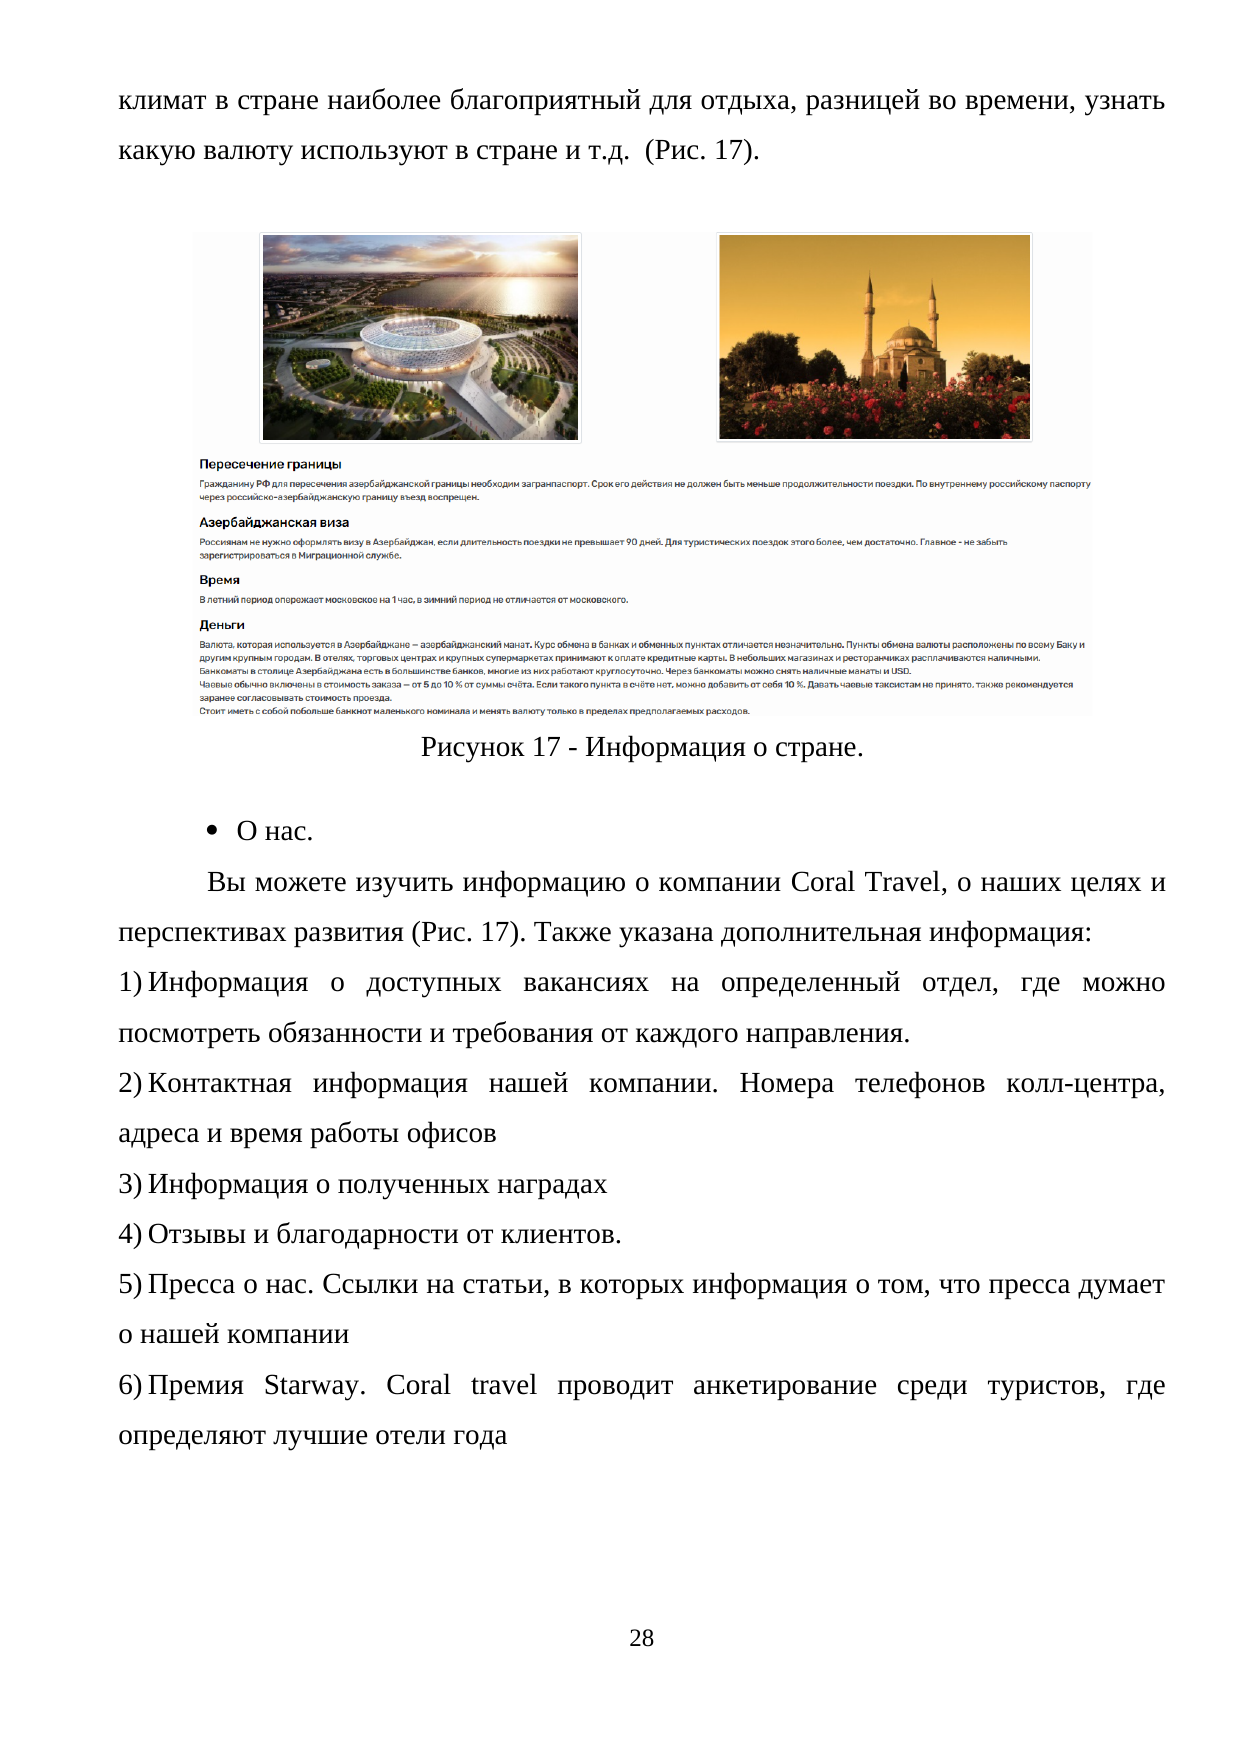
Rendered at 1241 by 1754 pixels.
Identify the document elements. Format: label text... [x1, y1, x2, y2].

list Вы можете изучить информацию о компании Coral Travel, о наших целях и перспективах развития (Рис. 17). Также указана дополнительная информация: [118, 864, 1166, 948]
list Контактная информация нашей компании. Номера телефонов колл-центра, адреса и время работы офисов [118, 1065, 1166, 1149]
list Пресса о нас. Ссылки на статьи, в которых информация о том, что пресса думает о нашей компании [118, 1266, 1166, 1350]
list О нас. [118, 813, 1166, 847]
list Информация о полученных наградах [118, 1166, 1166, 1199]
picture [192, 232, 1093, 716]
list Премия Starway. Coral travel проводит анкетирование среди туристов, где определяют лучшие отели года [118, 1367, 1166, 1451]
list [118, 82, 1167, 166]
list Отзывы и благодарности от клиентов. [118, 1216, 1166, 1249]
list Информация о доступных вакансиях на определенный отдел, где можно посмотреть обязанности и требования от каждого направления. [118, 964, 1166, 1048]
list Рисунок 17 - Информация о стране. [193, 729, 1091, 763]
